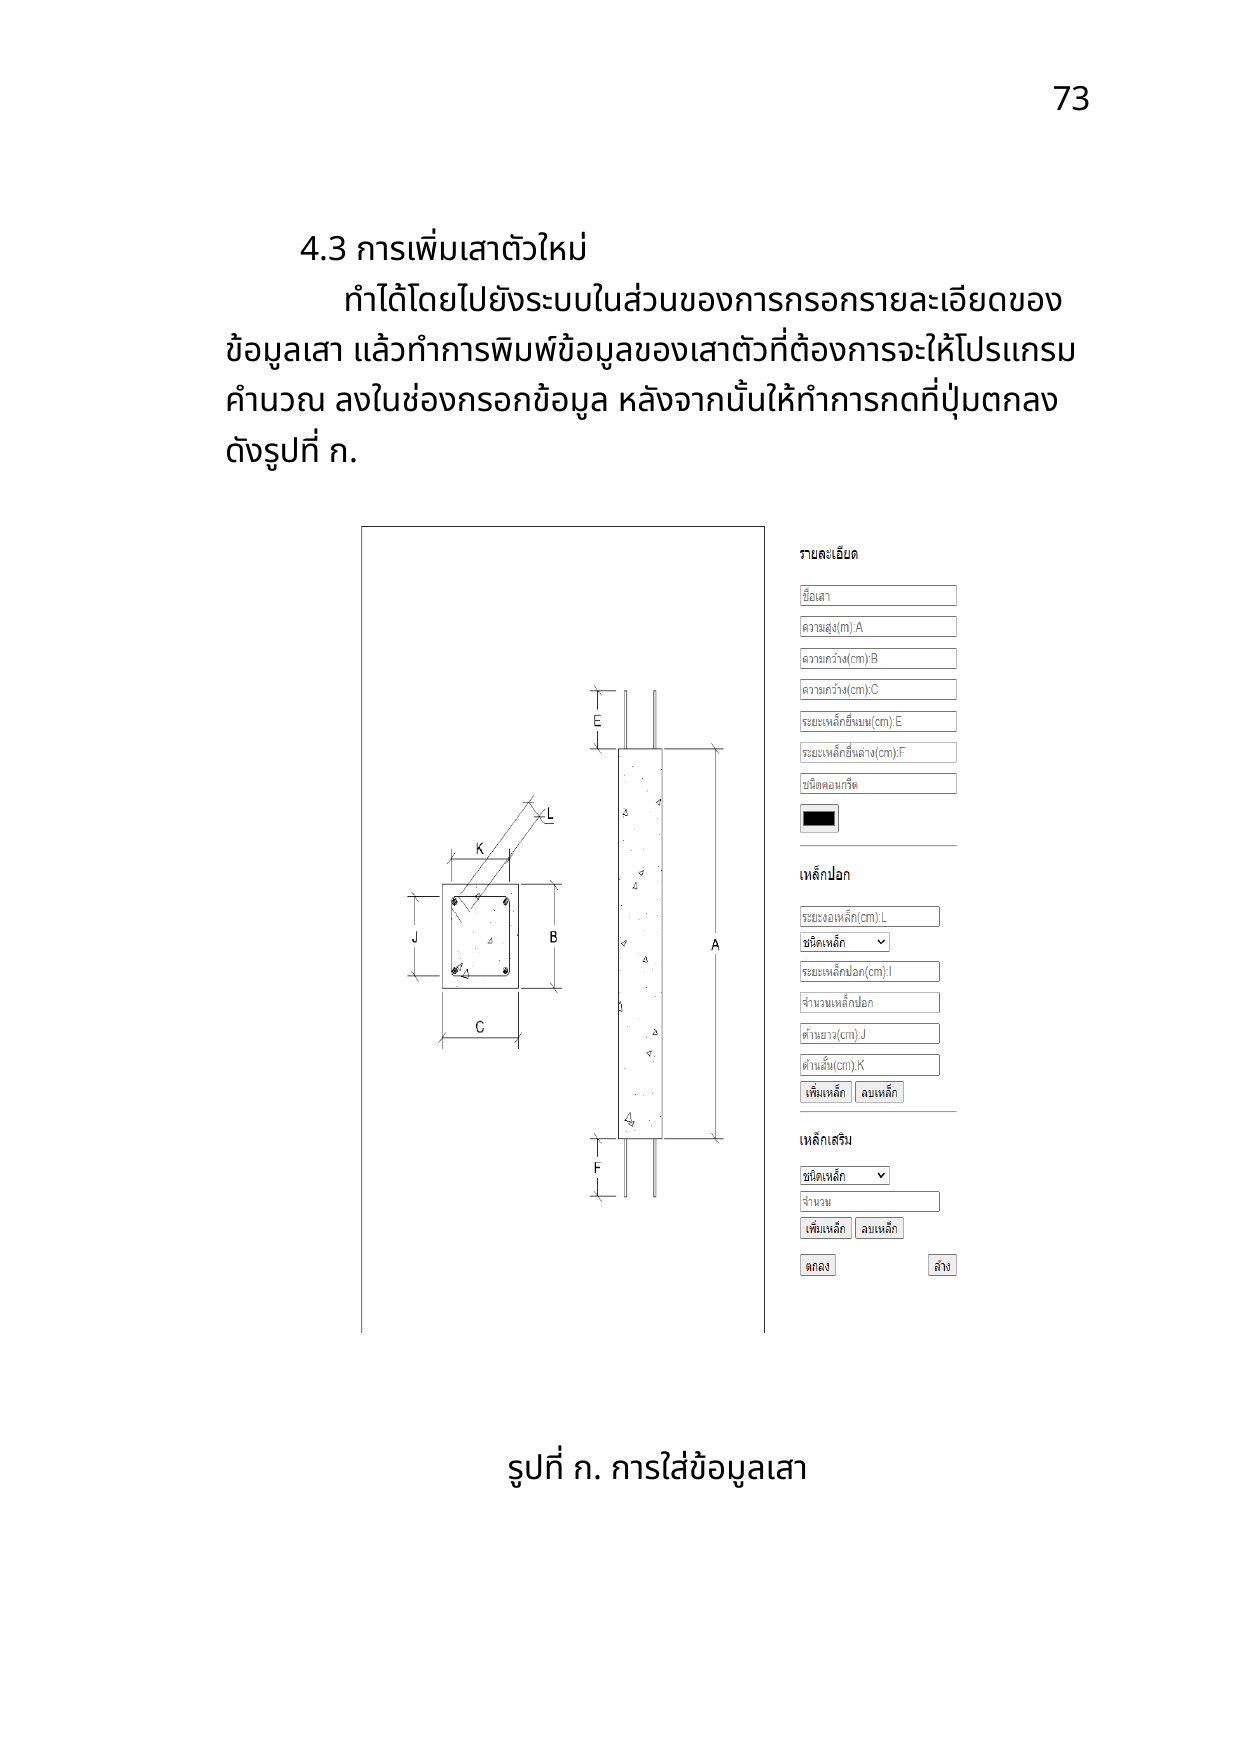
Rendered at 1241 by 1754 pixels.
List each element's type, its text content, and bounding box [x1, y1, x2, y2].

picture [337, 522, 978, 1333]
list 4.3 การเพิ่มเสาตัวใหม่ [300, 225, 1090, 276]
text รูปที่ ก. การใส่ข้อมูลเสา [225, 1444, 1090, 1494]
text ทำได้โดยไปยังระบบในส่วนของการกรอกรายละเอียดของข้อมูลเสา แล้วทำการพิมพ์ข้อมูลของเสาตัวที่ต้องการจะให้โปรแกรมคำนวณ ลงในช่องกรอกข้อมูล หลังจากนั้นให้ทำการกดที่ปุ่มตกลง ดังรูปที่ ก. [225, 276, 1090, 477]
